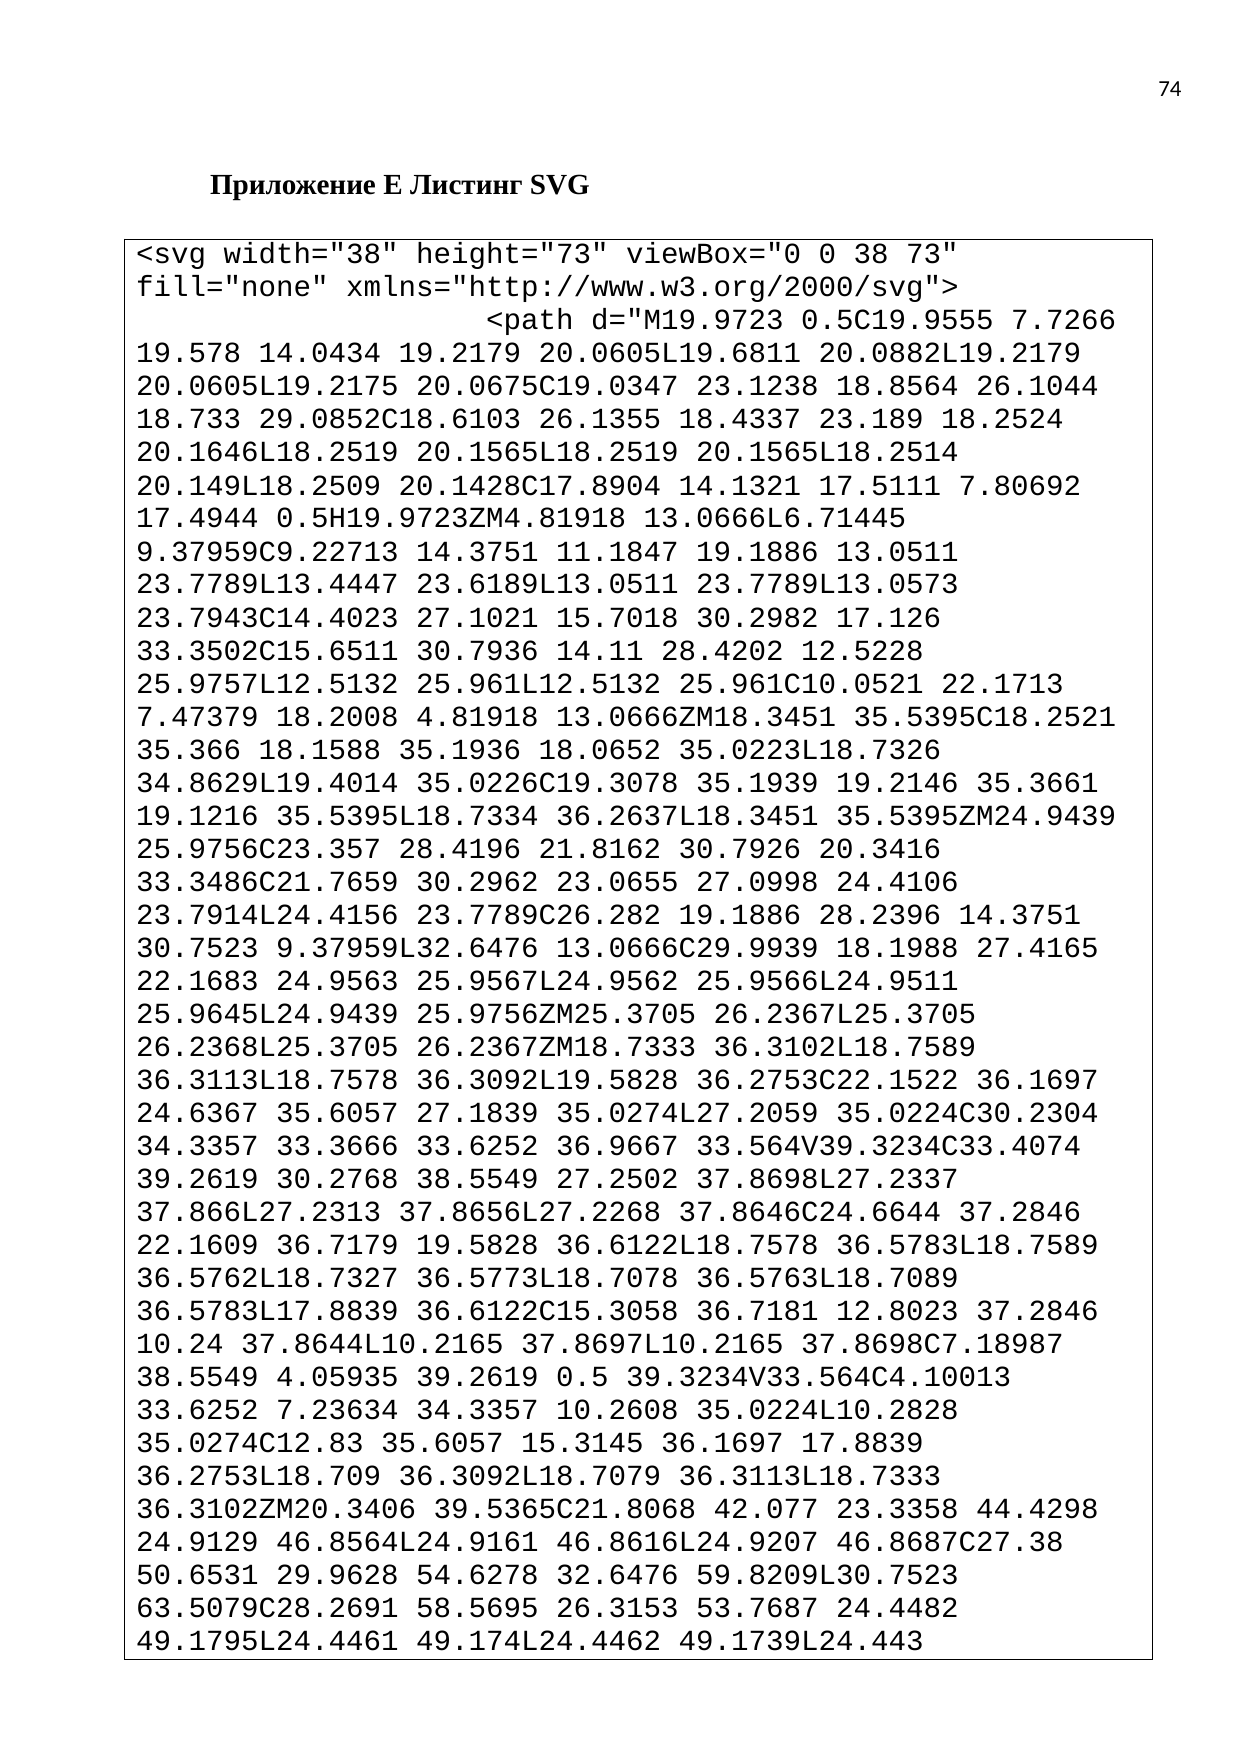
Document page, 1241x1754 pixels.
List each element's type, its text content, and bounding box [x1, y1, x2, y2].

text Приложение Е Листинг SVG [136, 167, 1181, 201]
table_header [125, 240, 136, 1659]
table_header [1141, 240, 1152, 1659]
